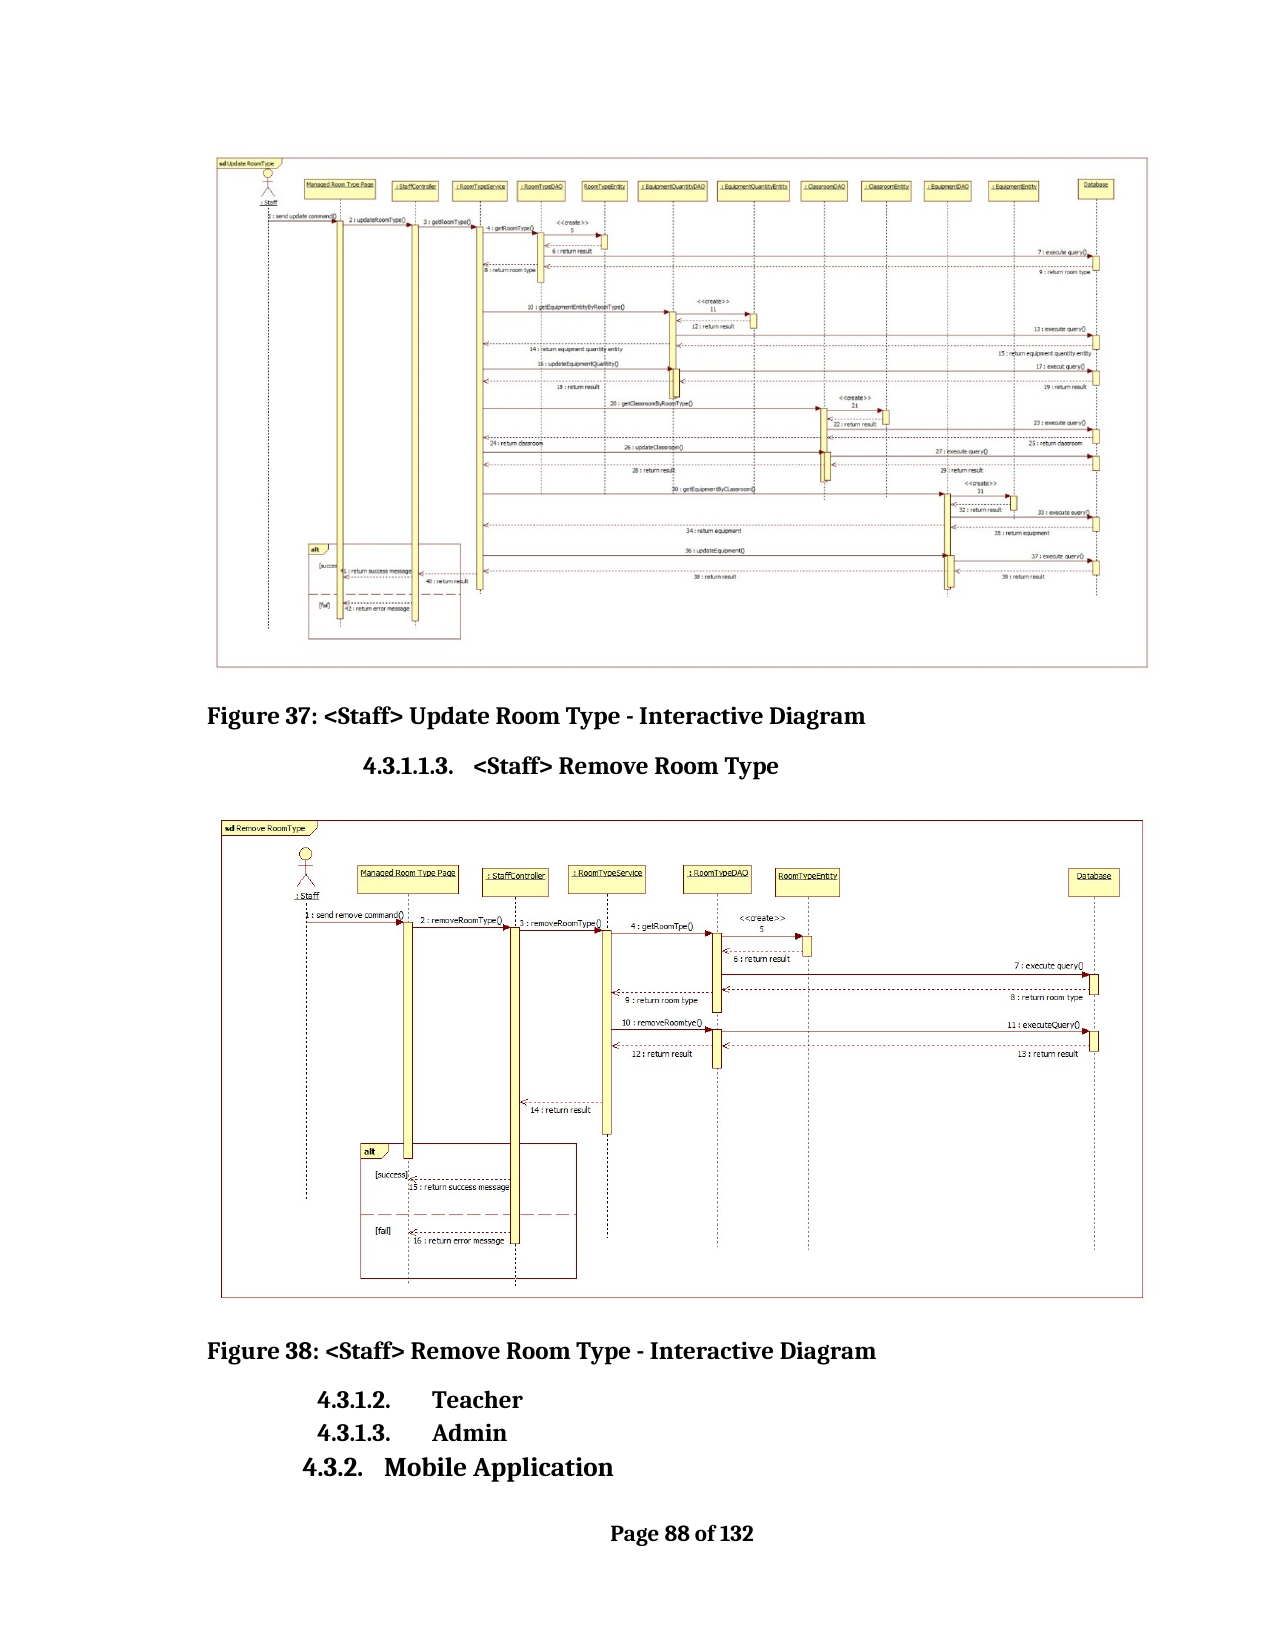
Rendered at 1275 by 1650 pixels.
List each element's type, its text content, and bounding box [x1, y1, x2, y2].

list Teacher [317, 1386, 1157, 1415]
list Admin [317, 1419, 1157, 1448]
picture [206, 805, 1157, 1312]
list Mobile Application [302, 1452, 1157, 1483]
text Figure 38: <Staff> Remove Room Type - Interactive Diagram [207, 1337, 1157, 1366]
picture [206, 147, 1157, 677]
text Figure 37: <Staff> Update Room Type - Interactive Diagram [207, 702, 1157, 731]
list <Staff> Remove Room Type [454, 752, 1157, 780]
